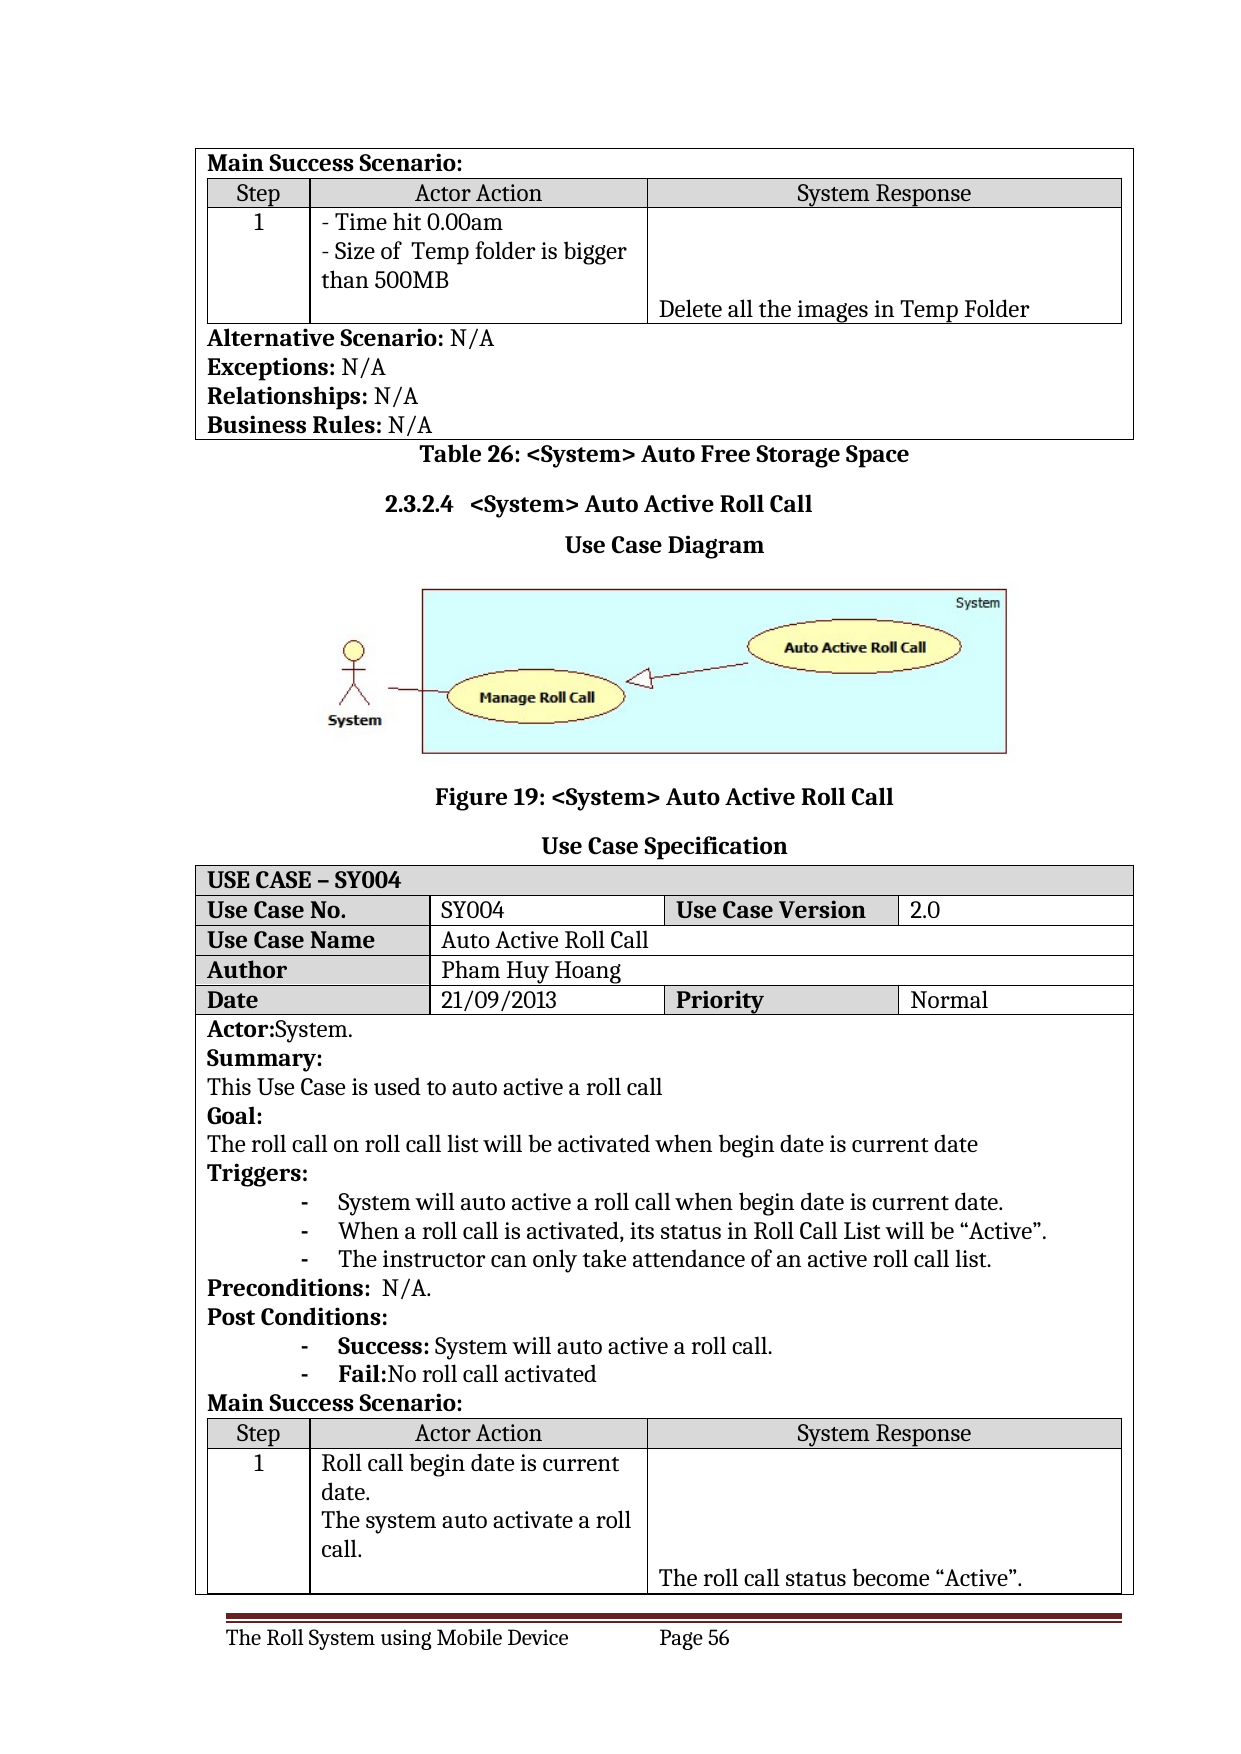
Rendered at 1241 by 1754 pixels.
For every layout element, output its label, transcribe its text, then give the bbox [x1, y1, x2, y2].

picture [297, 564, 1032, 779]
subtitle Use Case Specification [207, 832, 1122, 861]
text Figure 19: <System> Auto Active Roll Call [207, 783, 1122, 811]
table_cell Pham Huy Hoang [431, 956, 1133, 984]
table_header USE CASE – SY004 [196, 866, 1133, 895]
table_cell 21/09/2013 [431, 986, 664, 1014]
subtitle Use Case Diagram [207, 531, 1122, 560]
table_cell Normal [899, 986, 1133, 1014]
table_cell Use Case Name [196, 926, 429, 955]
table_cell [196, 1015, 1133, 1593]
table_cell Use Case Version [665, 896, 898, 925]
table_cell Use Case No. [196, 896, 429, 925]
table_cell Auto Active Roll Call [431, 926, 1133, 955]
table_cell 2.0 [899, 896, 1133, 925]
table_cell SY004 [431, 896, 664, 925]
table_cell Priority [665, 986, 898, 1014]
table_cell Author [196, 956, 429, 984]
table_cell Date [196, 986, 429, 1014]
subtitle <System> Auto Active Roll Call [385, 490, 1122, 519]
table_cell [196, 149, 1133, 439]
text Table 26: <System> Auto Free Storage Space [207, 440, 1122, 469]
